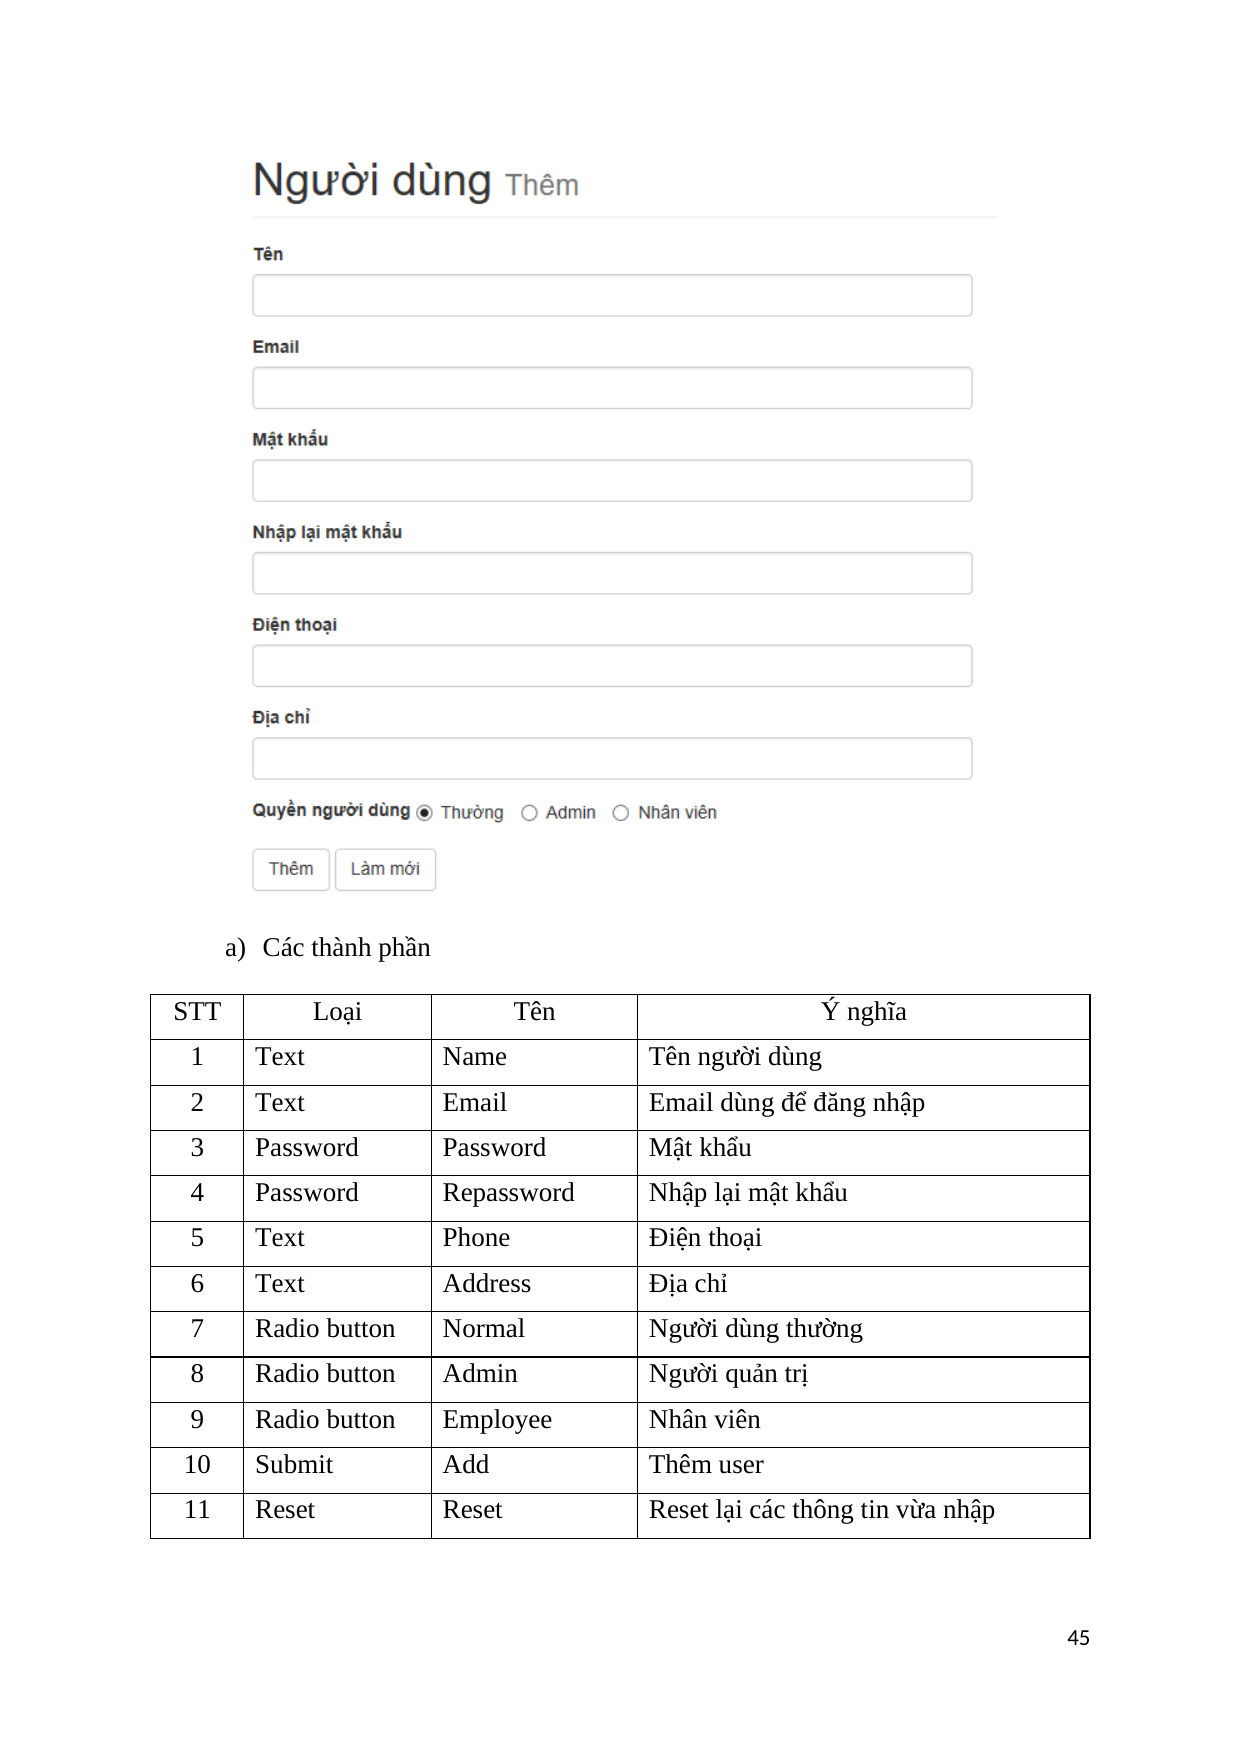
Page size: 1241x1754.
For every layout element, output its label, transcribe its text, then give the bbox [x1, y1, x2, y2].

table_cell Address [432, 1267, 637, 1311]
picture [225, 150, 998, 900]
table_cell Reset lại các thông tin vừa nhập [638, 1494, 1089, 1538]
table_cell Tên người dùng [638, 1040, 1089, 1084]
table_cell Người quản trị [638, 1358, 1089, 1402]
table_cell Password [244, 1131, 431, 1175]
table_cell Password [432, 1131, 637, 1175]
table_header Ý nghĩa [638, 995, 1089, 1039]
table_cell Normal [432, 1312, 637, 1356]
table_cell 11 [151, 1494, 243, 1538]
table_cell Admin [432, 1358, 637, 1402]
table_cell Repassword [432, 1176, 637, 1221]
table_cell Radio button [244, 1312, 431, 1356]
table_cell Địa chỉ [638, 1267, 1089, 1311]
table_cell 3 [151, 1131, 243, 1175]
table_cell 1 [151, 1040, 243, 1084]
table_cell Người dùng thường [638, 1312, 1089, 1356]
table_cell Phone [432, 1222, 637, 1266]
table_cell Text [244, 1086, 431, 1130]
table_cell 8 [151, 1358, 243, 1402]
table_cell Password [244, 1176, 431, 1221]
table_cell Employee [432, 1403, 637, 1447]
table_cell Điện thoại [638, 1222, 1089, 1266]
table_cell 7 [151, 1312, 243, 1356]
table_cell Email [432, 1086, 637, 1130]
table_cell Text [244, 1222, 431, 1266]
table_cell 5 [151, 1222, 243, 1266]
table_cell Text [244, 1267, 431, 1311]
table_cell 2 [151, 1086, 243, 1130]
table_header STT [151, 995, 243, 1039]
table_cell Nhập lại mật khẩu [638, 1176, 1089, 1221]
table_cell 6 [151, 1267, 243, 1311]
table_cell Email dùng để đăng nhập [638, 1086, 1089, 1130]
table_cell Add [432, 1448, 637, 1492]
table_cell Submit [244, 1448, 431, 1492]
table_cell Reset [244, 1494, 431, 1538]
table_cell 9 [151, 1403, 243, 1447]
table_cell Text [244, 1040, 431, 1084]
table_cell Thêm user [638, 1448, 1089, 1492]
table_cell Mật khẩu [638, 1131, 1089, 1175]
table_cell Radio button [244, 1358, 431, 1402]
table_cell 10 [151, 1448, 243, 1492]
table_header Tên [432, 995, 637, 1039]
table_cell Reset [432, 1494, 637, 1538]
table_cell Nhân viên [638, 1403, 1089, 1447]
table_header Loại [244, 995, 431, 1039]
table_cell Radio button [244, 1403, 431, 1447]
list Các thành phần [225, 931, 1090, 962]
table_cell 4 [151, 1176, 243, 1221]
table_cell Name [432, 1040, 637, 1084]
